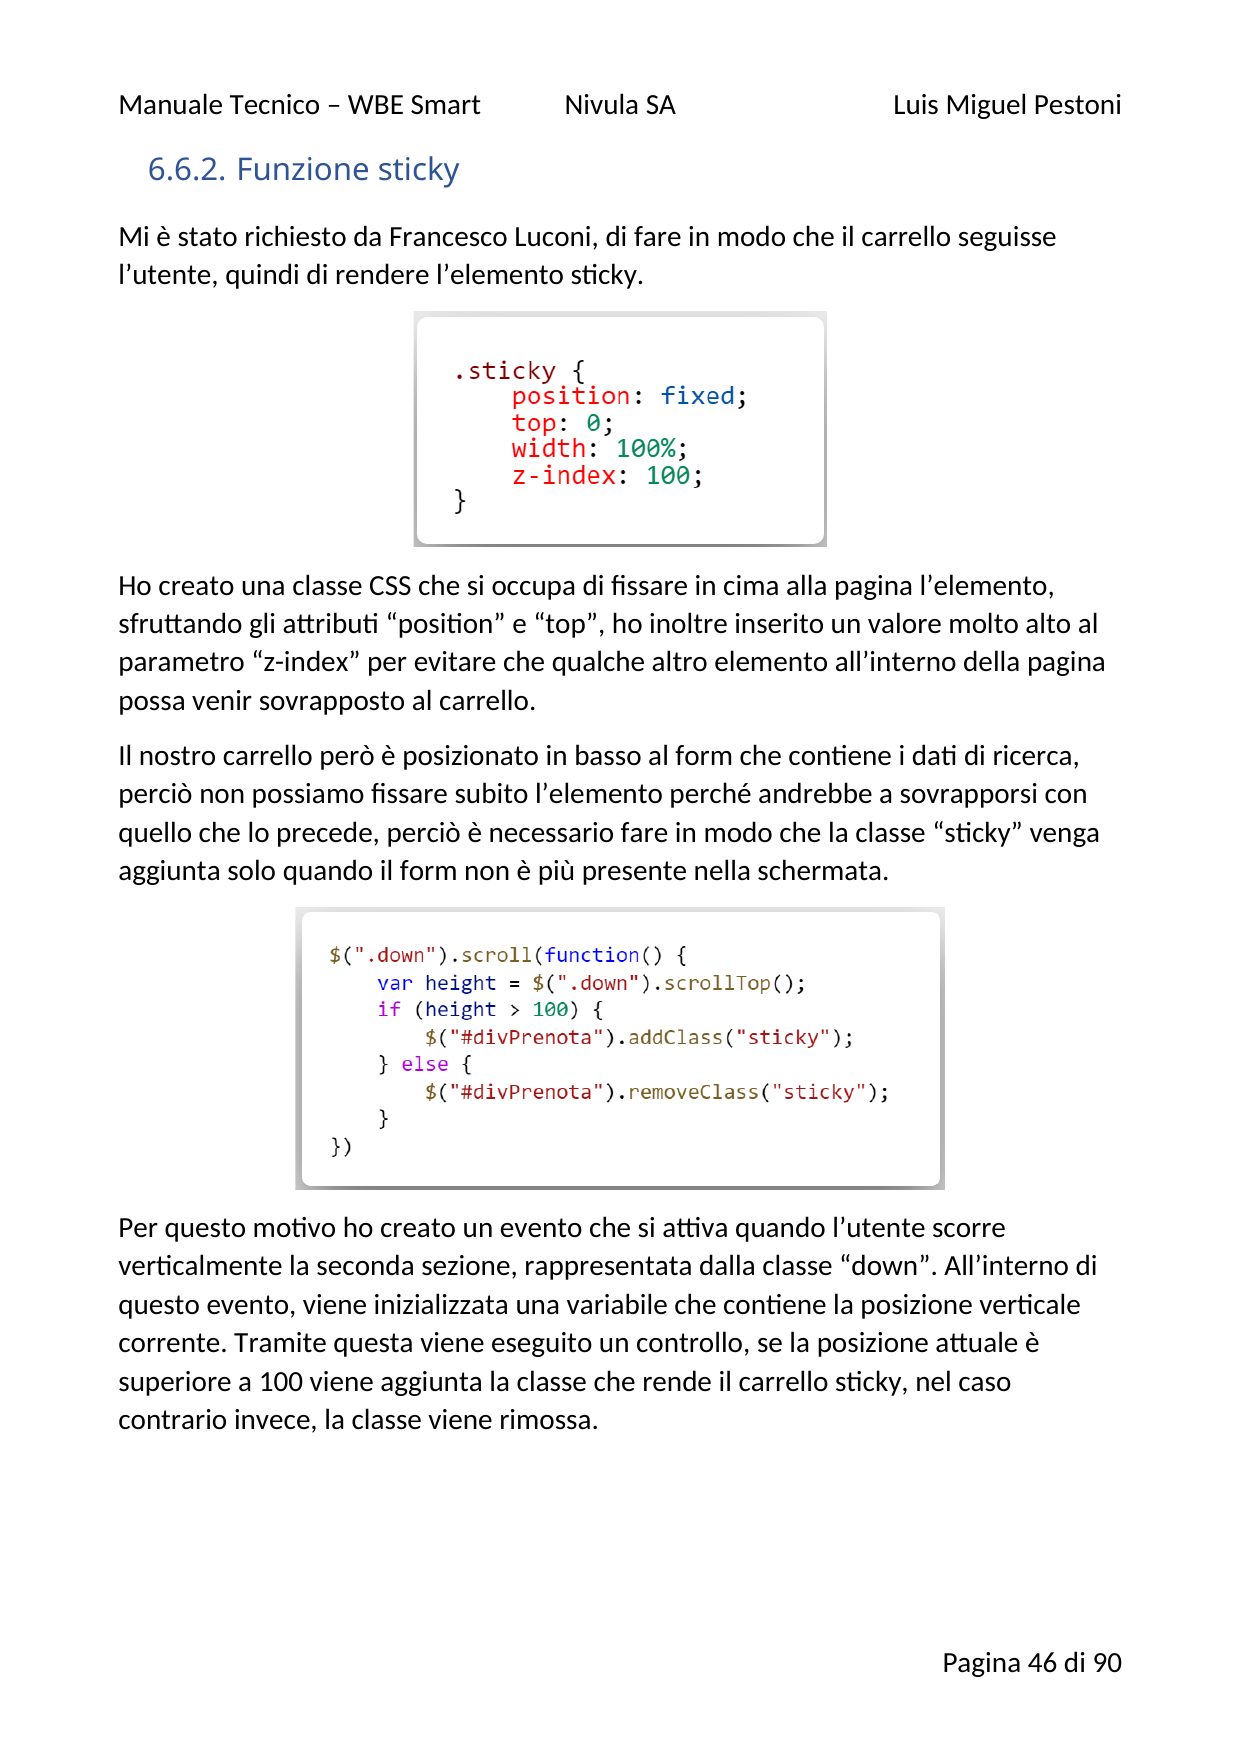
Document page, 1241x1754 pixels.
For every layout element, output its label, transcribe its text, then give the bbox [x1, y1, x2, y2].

picture [413, 311, 827, 547]
text Per questo motivo ho creato un evento che si attiva quando l’utente scorre verticalmente la seconda sezione, rappresentata dalla classe “down”. All’interno di questo evento, viene inizializzata una variabile che contiene la posizione verticale corrente. Tramite questa viene eseguito un controllo, se la posizione attuale è superiore a 100 viene aggiunta la classe che rende il carrello sticky, nel caso contrario invece, la classe viene rimossa. [118, 1209, 1122, 1437]
text Il nostro carrello però è posizionato in basso al form che contiene i dati di ricerca, perciò non possiamo fissare subito l’elemento perché andrebbe a sovrapporsi con quello che lo precede, perciò è necessario fare in modo che la classe “sticky” venga aggiunta solo quando il form non è più presente nella schermata. [118, 737, 1122, 888]
subtitle Funzione sticky [148, 147, 1122, 189]
text Ho creato una classe CSS che si occupa di fissare in cima alla pagina l’elemento, sfruttando gli attributi “position” e “top”, ho inoltre inserito un valore molto alto al parametro “z-index” per evitare che qualche altro elemento all’interno della pagina possa venir sovrapposto al carrello. [118, 567, 1122, 717]
text Mi è stato richiesto da Francesco Luconi, di fare in modo che il carrello seguisse l’utente, quindi di rendere l’elemento sticky. [118, 218, 1122, 292]
picture [295, 907, 945, 1190]
